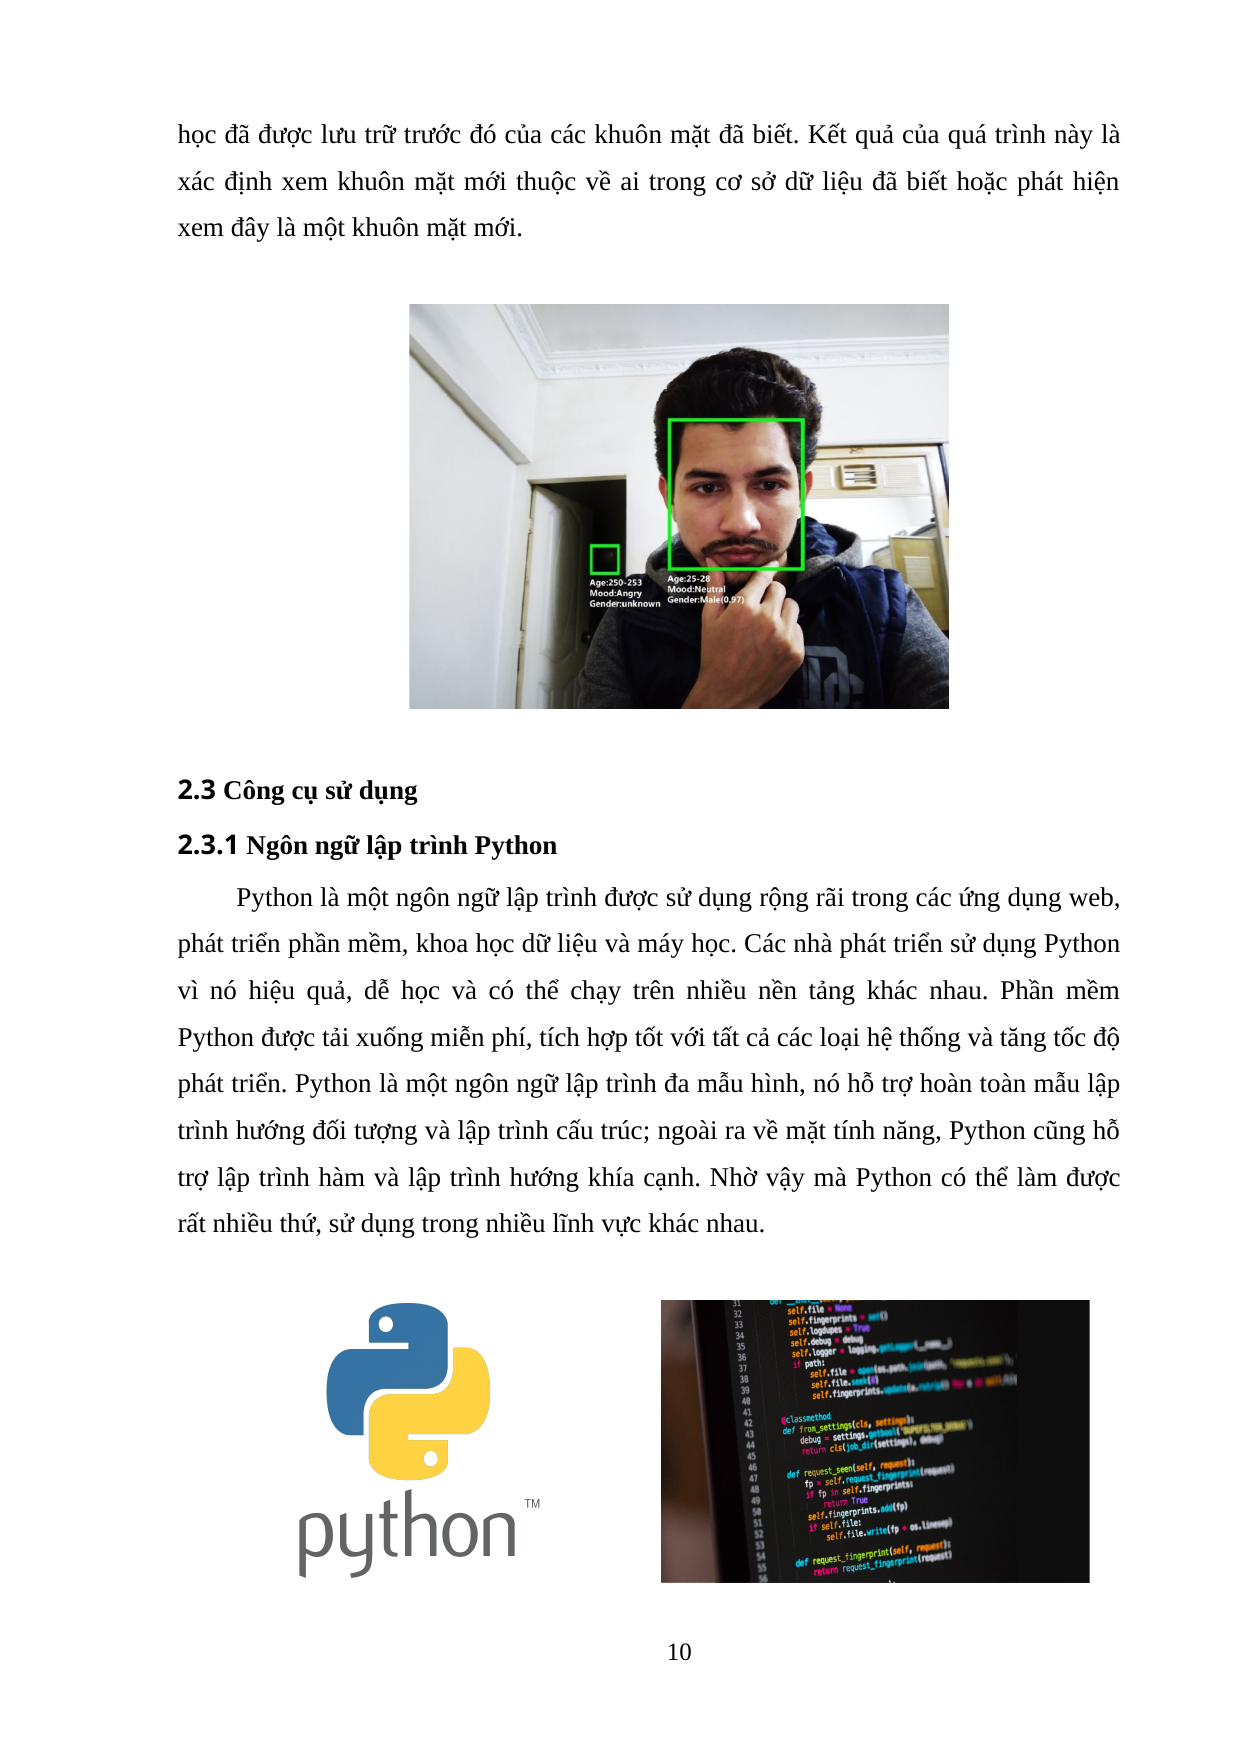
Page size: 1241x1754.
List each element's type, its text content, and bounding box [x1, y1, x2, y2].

table_header [650, 1301, 1133, 1597]
subtitle Ngôn ngữ lập trình Python [177, 825, 1122, 862]
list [140, 118, 1122, 243]
text Python là một ngôn ngữ lập trình được sử dụng rộng rãi trong các ứng dụng web, phát triển phần mềm, khoa học dữ liệu và máy học. Các nhà phát triển sử dụng Python vì nó hiệu quả, dễ học và có thể chạy trên nhiều nền tảng khác nhau. Phần mềm Python được tải xuống miễn phí, tích hợp tốt với tất cả các loại hệ thống và tăng tốc độ phát triển. Python là một ngôn ngữ lập trình đa mẫu hình, nó hỗ trợ hoàn toàn mẫu lập trình hướng đối tượng và lập trình cấu trúc; ngoài ra về mặt tính năng, Python cũng hỗ trợ lập trình hàm và lập trình hướng khía cạnh. Nhờ vậy mà Python có thể làm được rất nhiều thứ, sử dụng trong nhiều lĩnh vực khác nhau. [177, 881, 1122, 1238]
picture [177, 1300, 639, 1583]
table_header [166, 1301, 650, 1597]
picture [661, 1300, 1090, 1583]
picture [409, 304, 949, 709]
subtitle Công cụ sử dụng [177, 770, 1122, 807]
